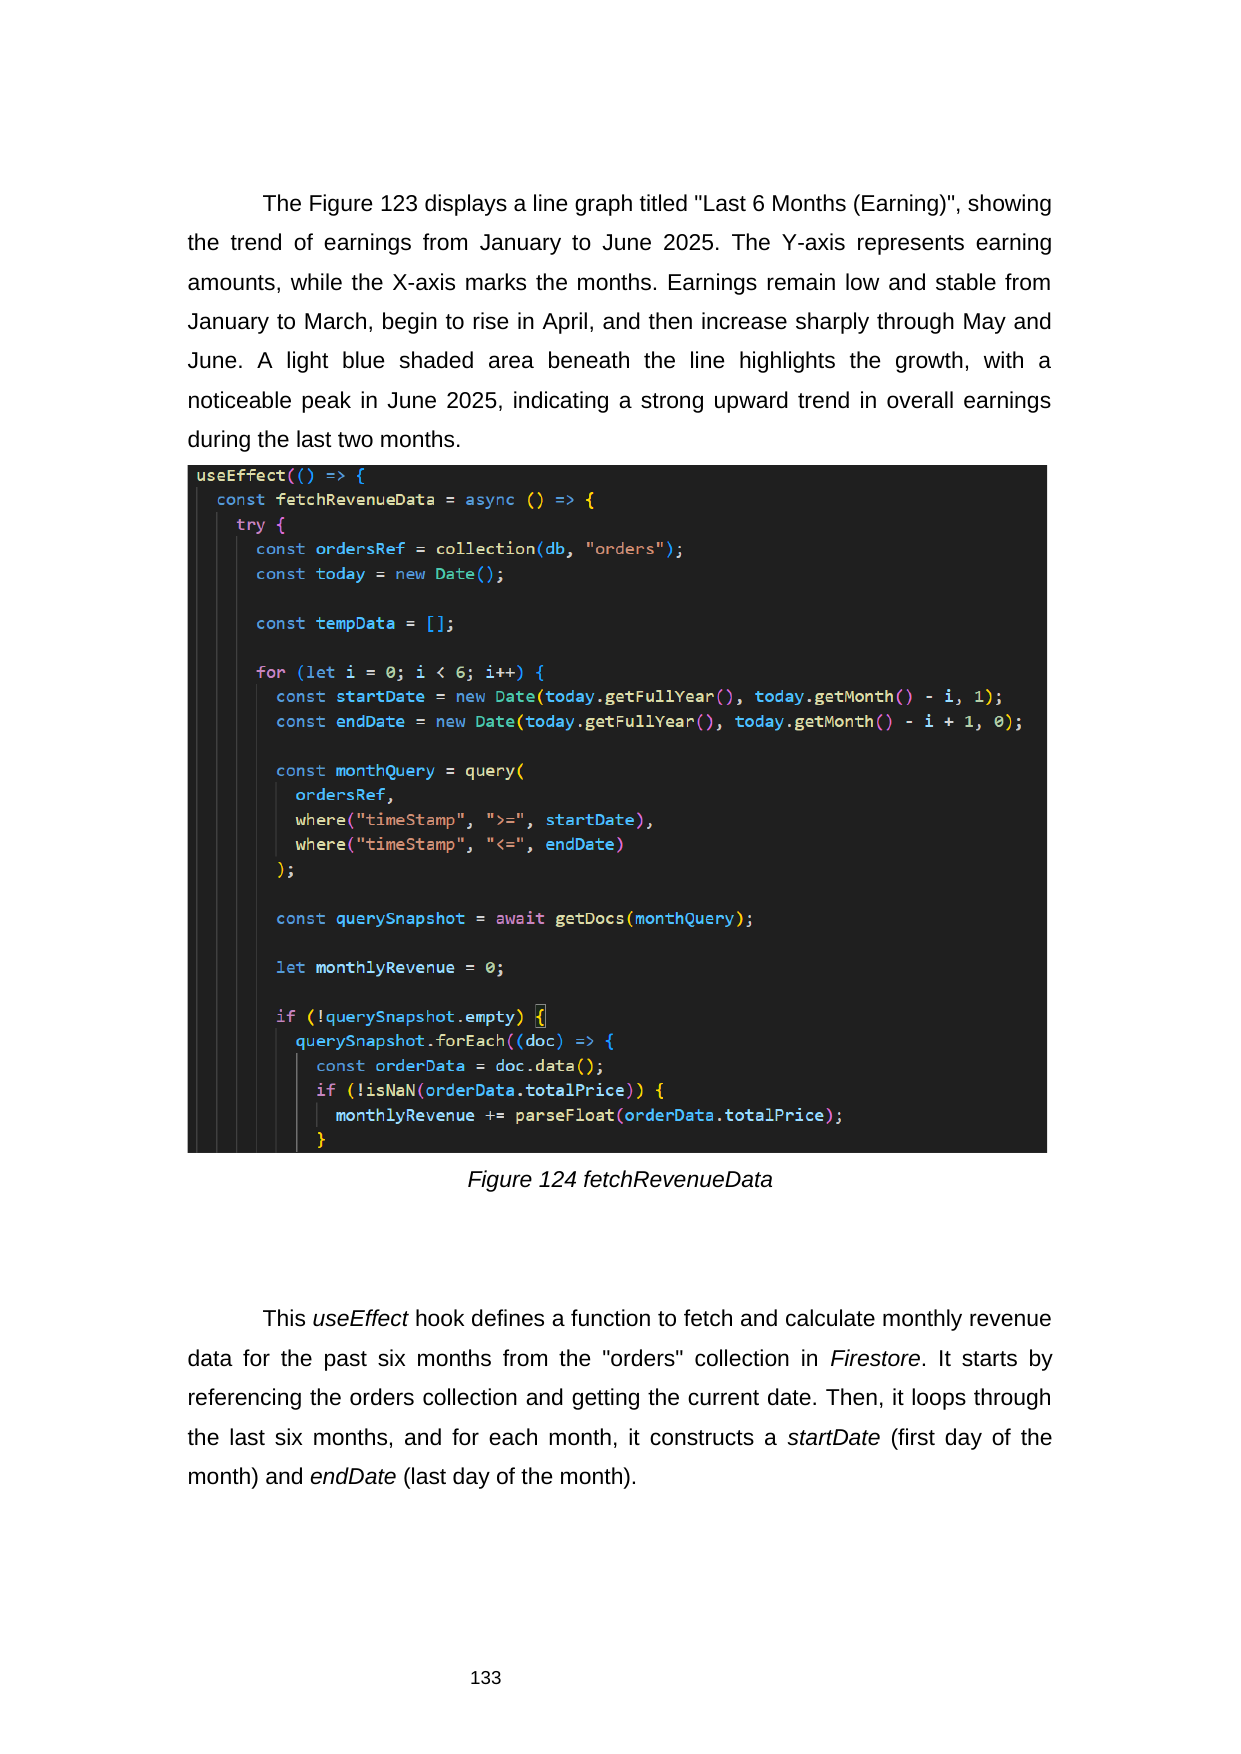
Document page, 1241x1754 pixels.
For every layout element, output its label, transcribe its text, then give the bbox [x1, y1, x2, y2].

text Figure 124 fetchRevenueData [187, 1166, 1053, 1192]
text This useEffect hook defines a function to fetch and calculate monthly revenue data for the past six months from the "orders" collection in Firestore. It starts by referencing the orders collection and getting the current date. Then, it loops through the last six months, and for each month, it constructs a startDate (first day of the month) and endDate (last day of the month). [187, 1226, 1053, 1490]
picture [187, 465, 1048, 1153]
